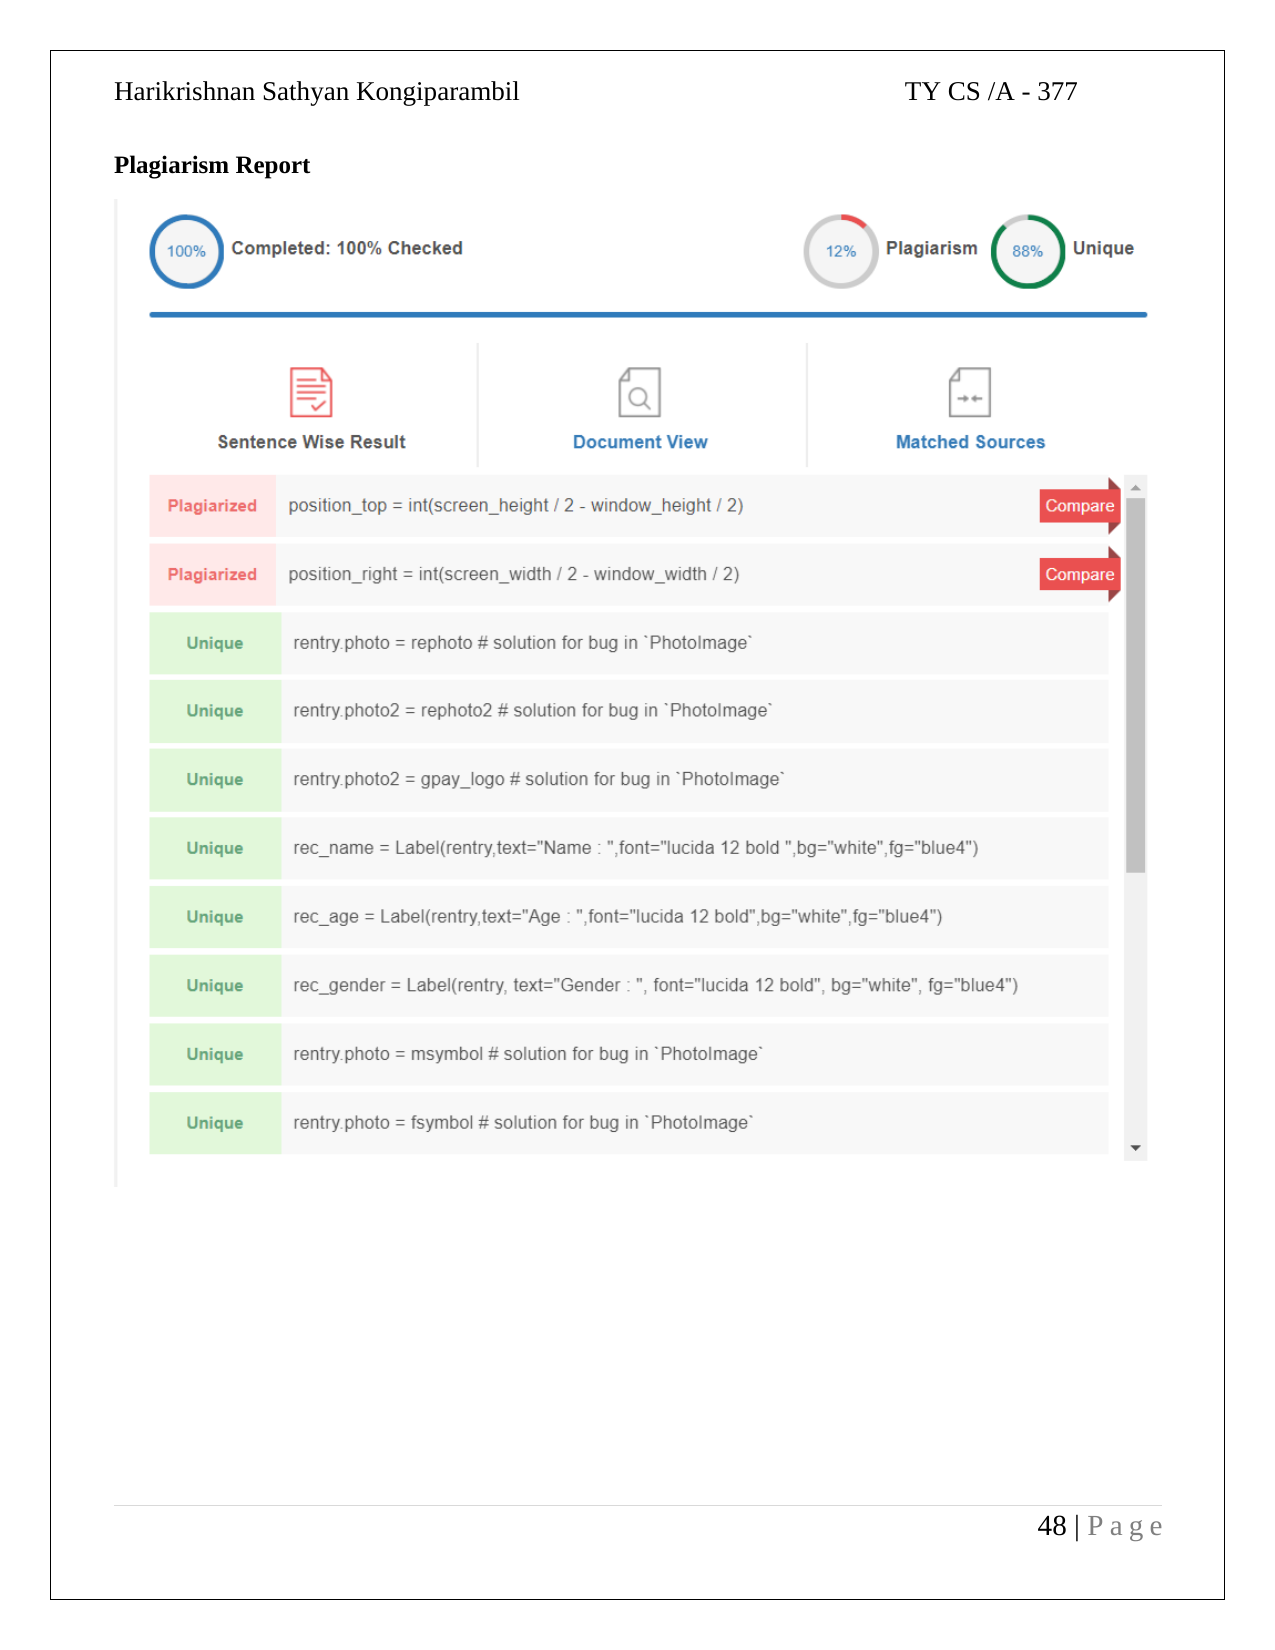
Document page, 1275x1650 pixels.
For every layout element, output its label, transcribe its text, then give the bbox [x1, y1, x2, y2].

picture [113, 199, 1164, 1187]
text Plagiarism Report [114, 150, 1162, 179]
